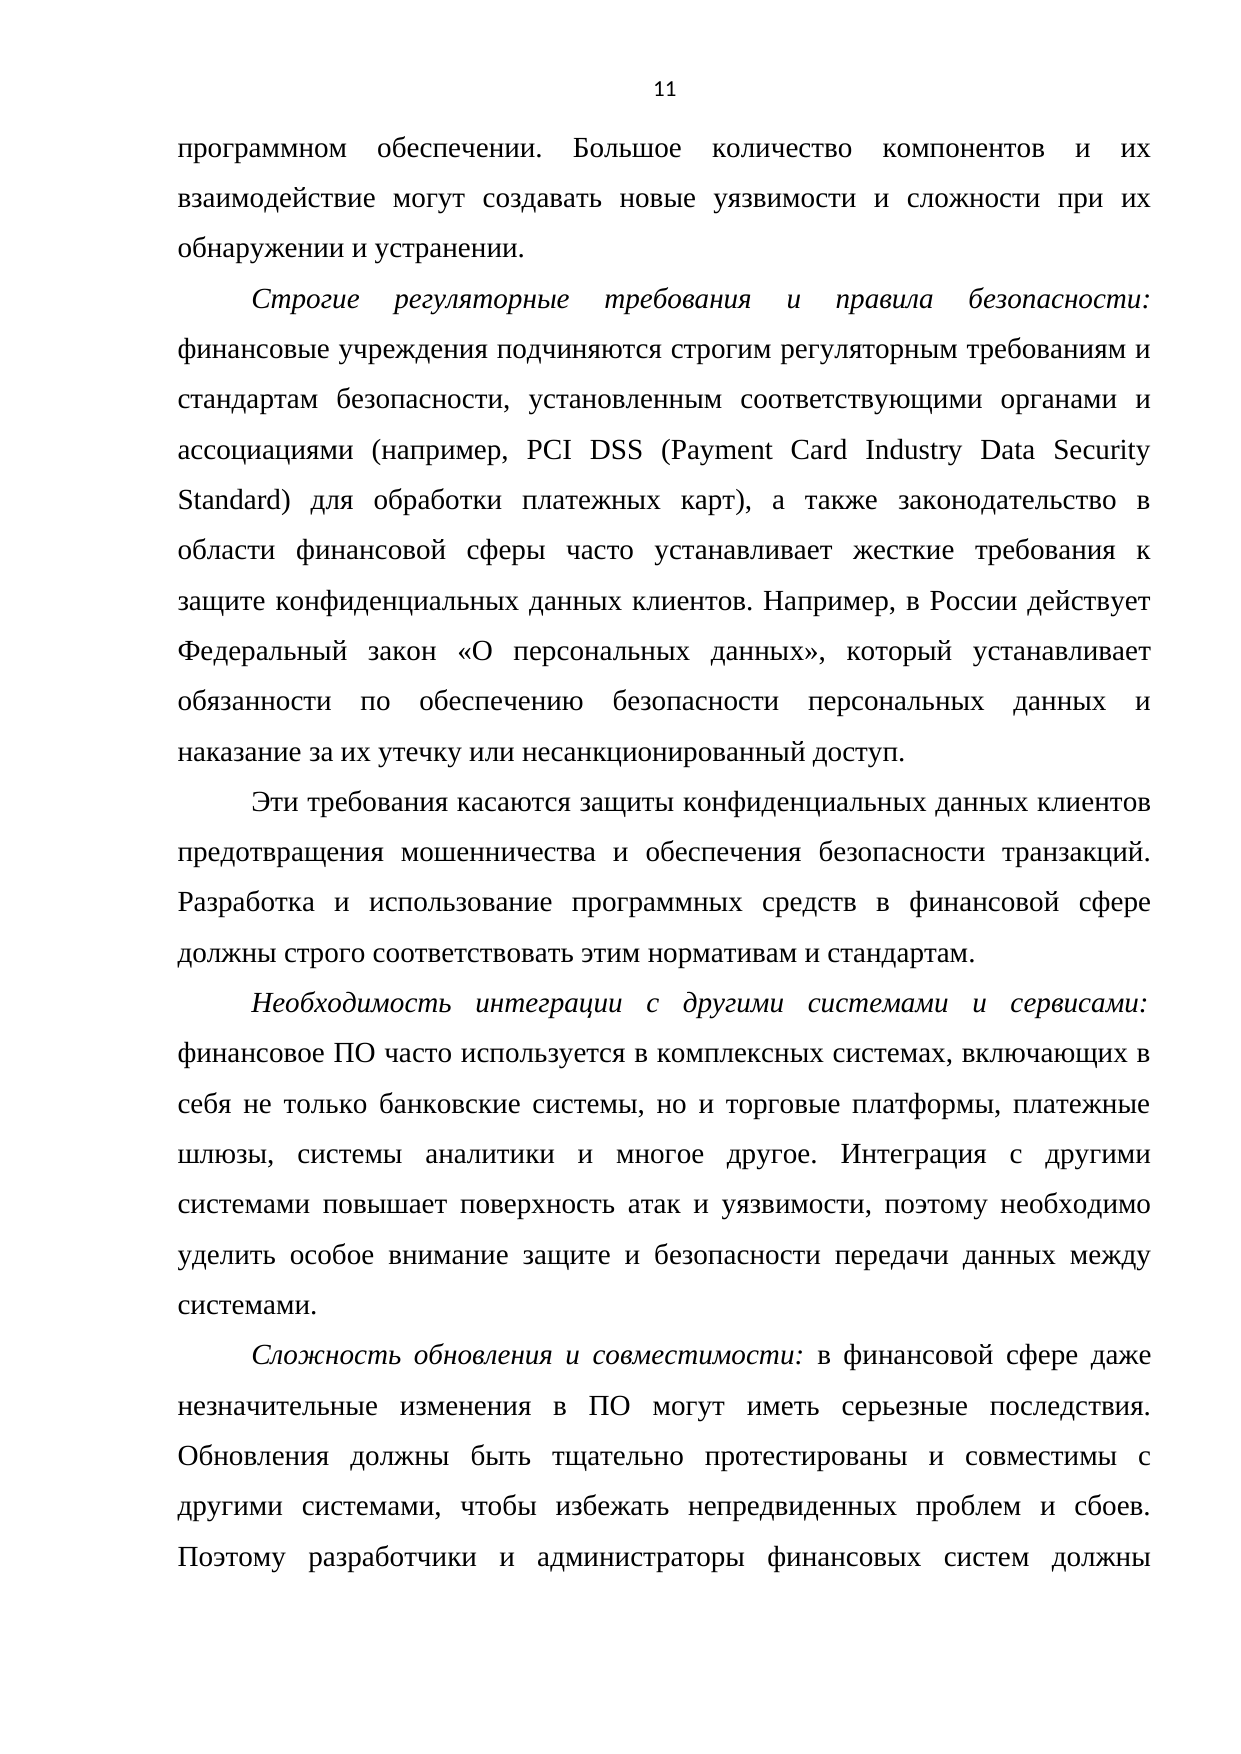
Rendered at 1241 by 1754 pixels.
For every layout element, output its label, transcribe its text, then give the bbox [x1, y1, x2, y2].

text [177, 130, 1152, 264]
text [177, 1337, 1152, 1572]
text Необходимость интеграции с другими системами и сервисами: финансовое ПО часто используется в комплексных системах, включающих в себя не только банковские системы, но и торговые платформы, платежные шлюзы, системы аналитики и многое другое. Интеграция с другими системами повышает поверхность атак и уязвимости, поэтому необходимо уделить особое внимание защите и безопасности передачи данных между системами. [177, 985, 1152, 1321]
text Эти требования касаются защиты конфиденциальных данных клиентов предотвращения мошенничества и обеспечения безопасности транзакций. Разработка и использование программных средств в финансовой сфере должны строго соответствовать этим нормативам и стандартам. [177, 784, 1152, 968]
text Строгие регуляторные требования и правила безопасности: финансовые учреждения подчиняются строгим регуляторным требованиям и стандартам безопасности, установленным соответствующими органами и ассоциациями (например, PCI DSS (Payment Card Industry Data Security Standard) для обработки платежных карт), а также законодательство в области финансовой сферы часто устанавливает жесткие требования к защите конфиденциальных данных клиентов. Например, в России действует Федеральный закон «О персональных данных», который устанавливает обязанности по обеспечению безопасности персональных данных и наказание за их утечку или несанкционированный доступ. [177, 281, 1152, 767]
